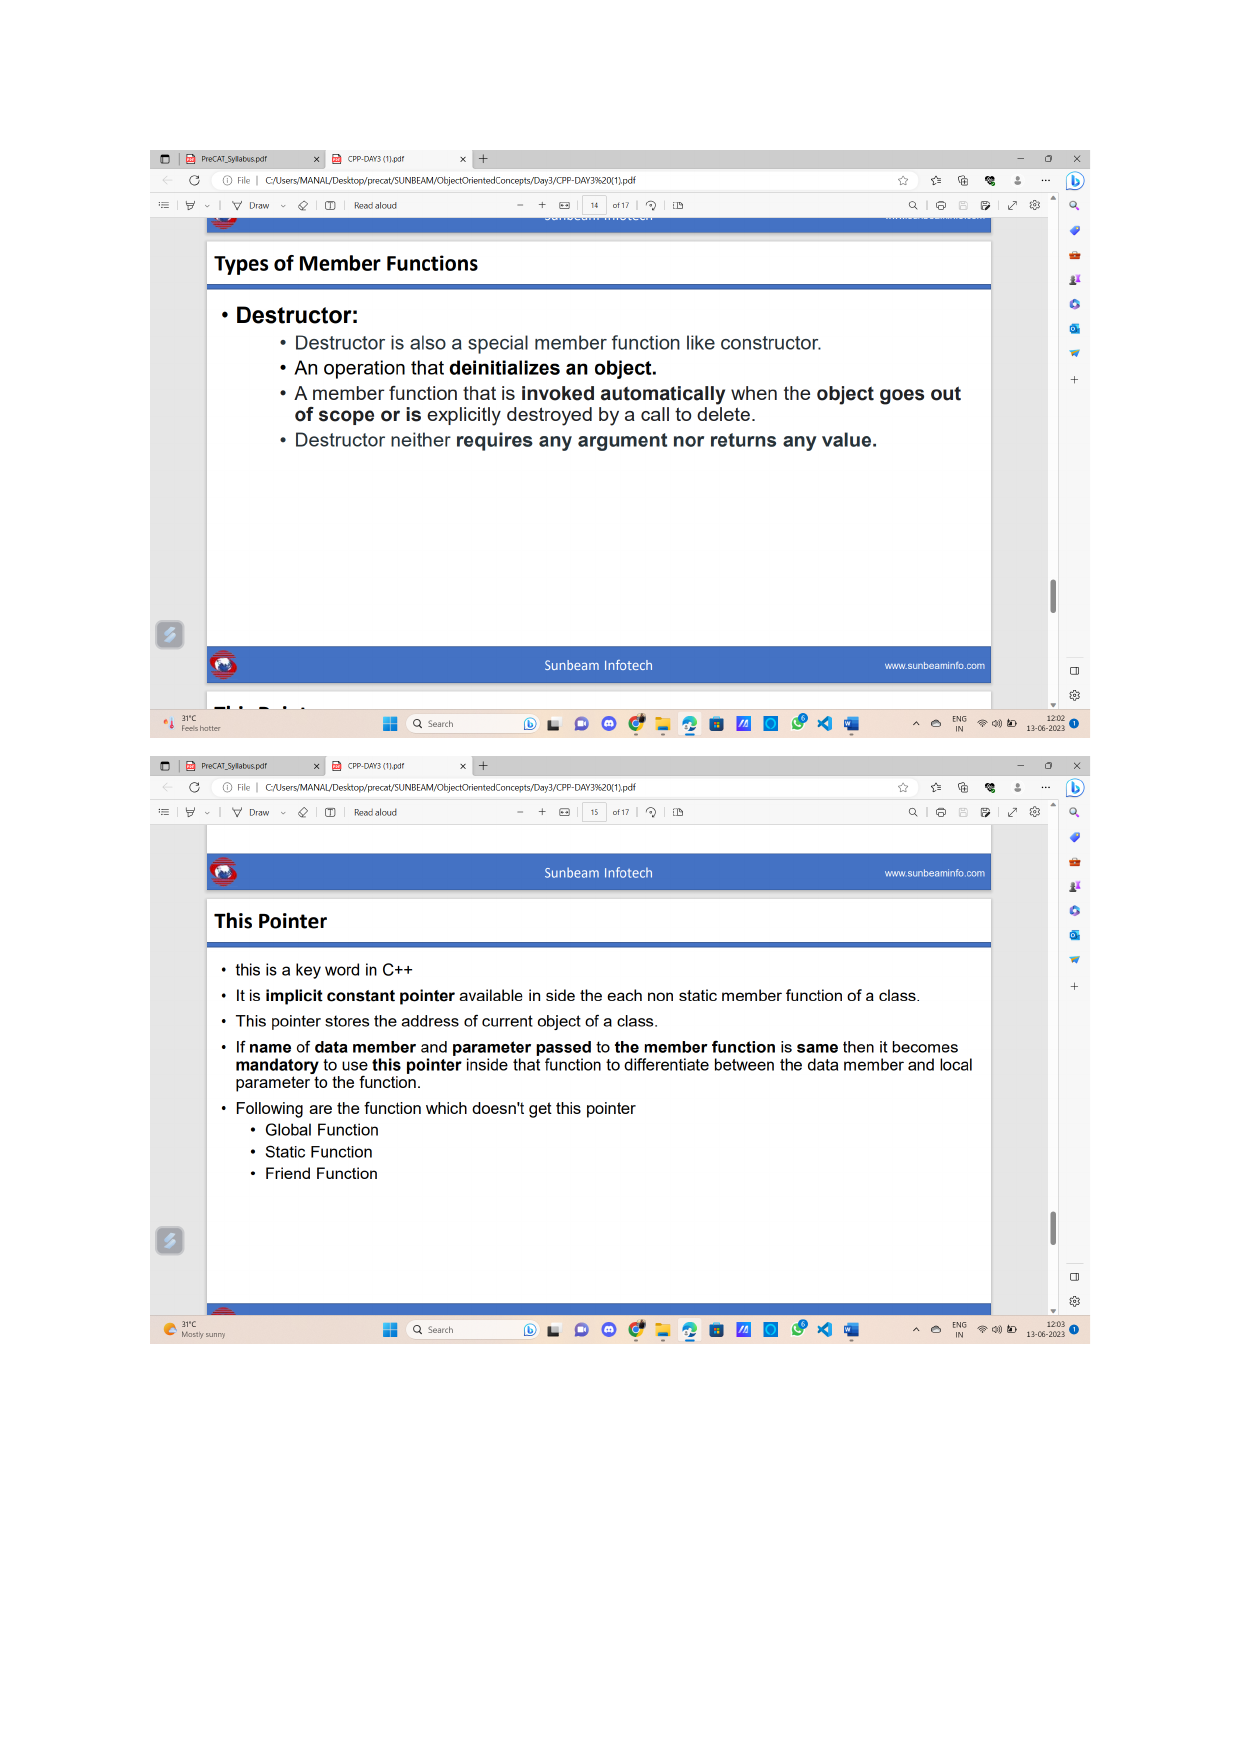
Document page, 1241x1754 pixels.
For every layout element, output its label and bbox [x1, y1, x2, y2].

picture [150, 756, 1091, 1344]
picture [150, 150, 1091, 738]
